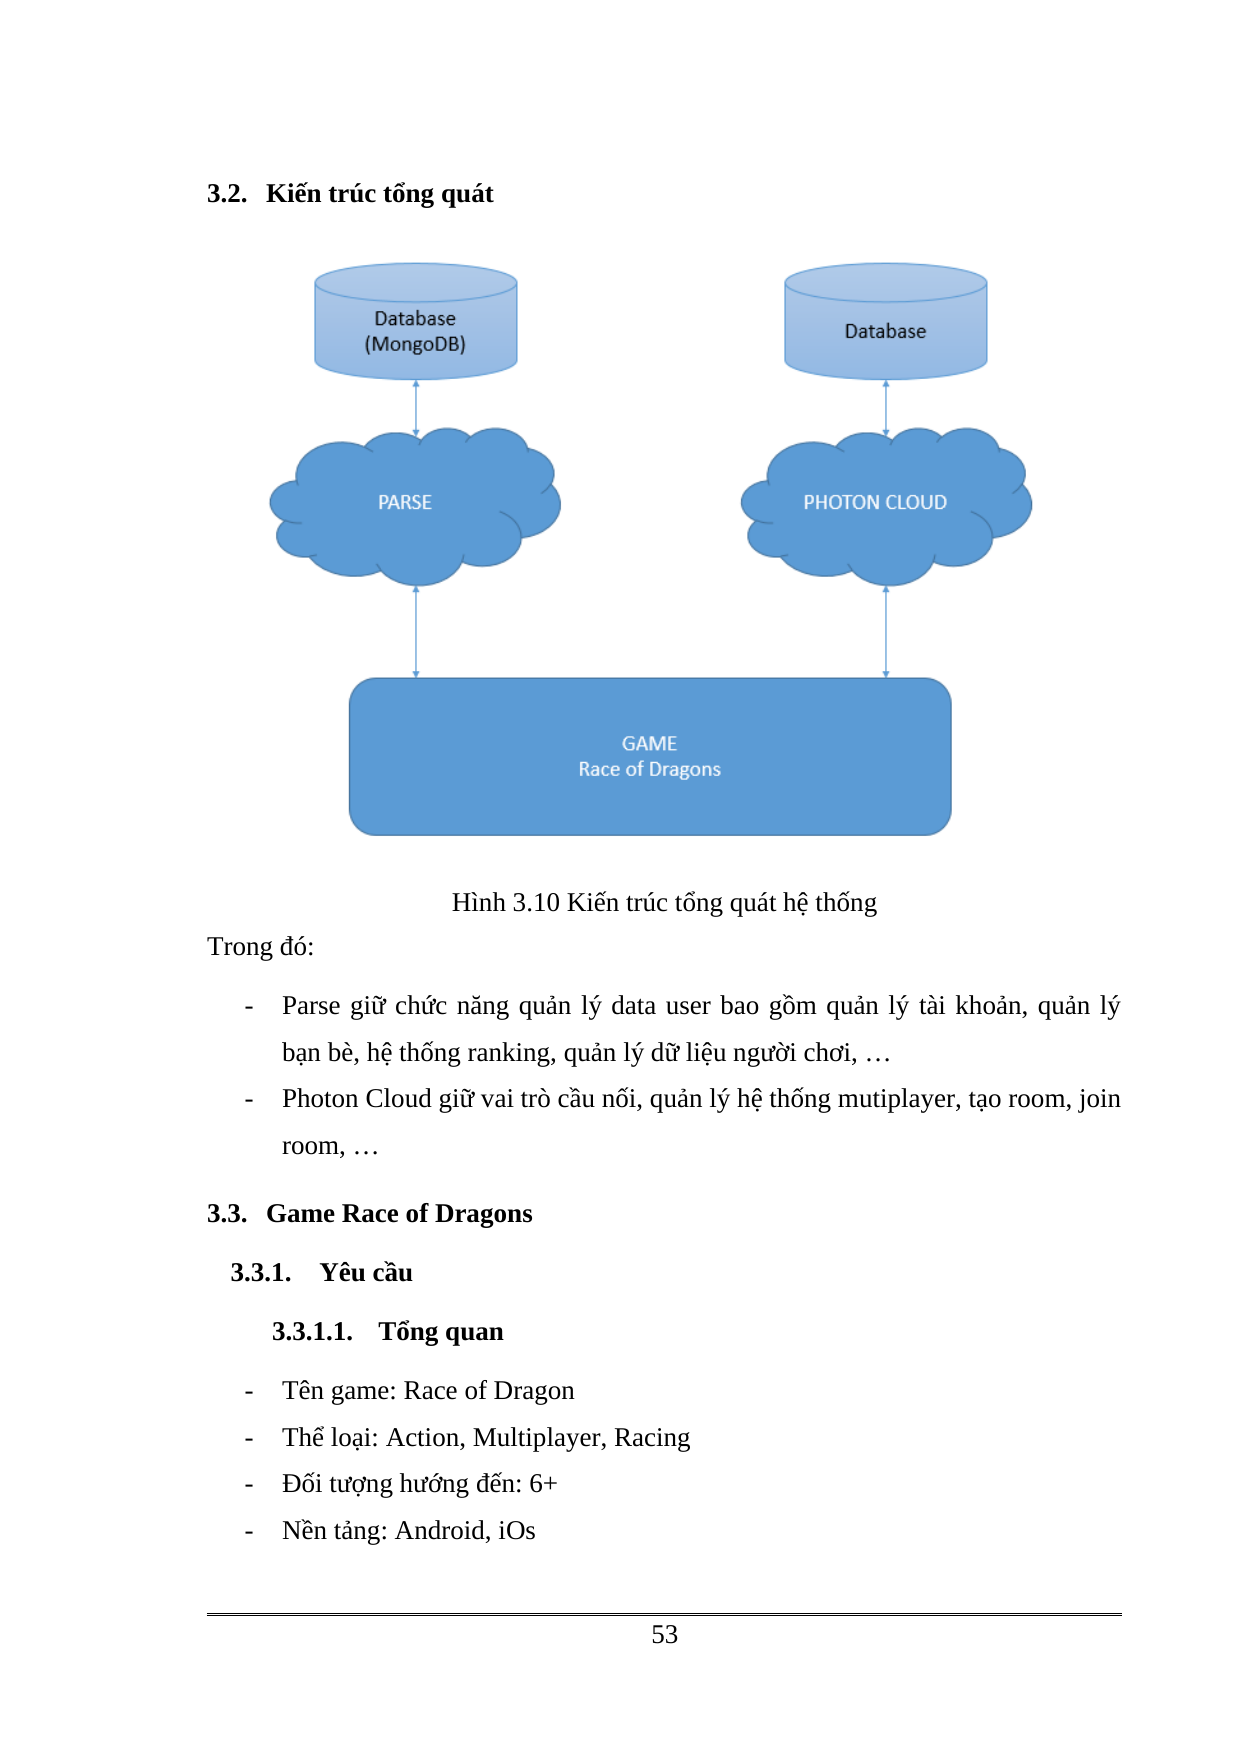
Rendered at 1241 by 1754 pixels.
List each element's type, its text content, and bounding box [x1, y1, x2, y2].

list Parse giữ chức năng quản lý data user bao gồm quản lý tài khoản, quản lý bạn bè, hệ thống ranking, quản lý dữ liệu người chơi, … [244, 989, 1122, 1067]
subtitle Kiến trúc tổng quát [207, 177, 1122, 208]
list Nền tảng: Android, iOs [244, 1514, 1122, 1545]
subtitle Tổng quan [272, 1315, 1122, 1346]
picture [206, 236, 1123, 859]
subtitle Yêu cầu [230, 1256, 1122, 1287]
text Trong đó: [207, 930, 1122, 961]
list Thể loại: Action, Multiplayer, Racing [244, 1421, 1122, 1452]
subtitle Game Race of Dragons [207, 1197, 1122, 1228]
list Tên game: Race of Dragon [244, 1374, 1122, 1405]
list Đối tượng hướng đến: 6+ [244, 1468, 1122, 1499]
list Photon Cloud giữ vai trò cầu nối, quản lý hệ thống mutiplayer, tạo room, join room, … [244, 1083, 1122, 1160]
